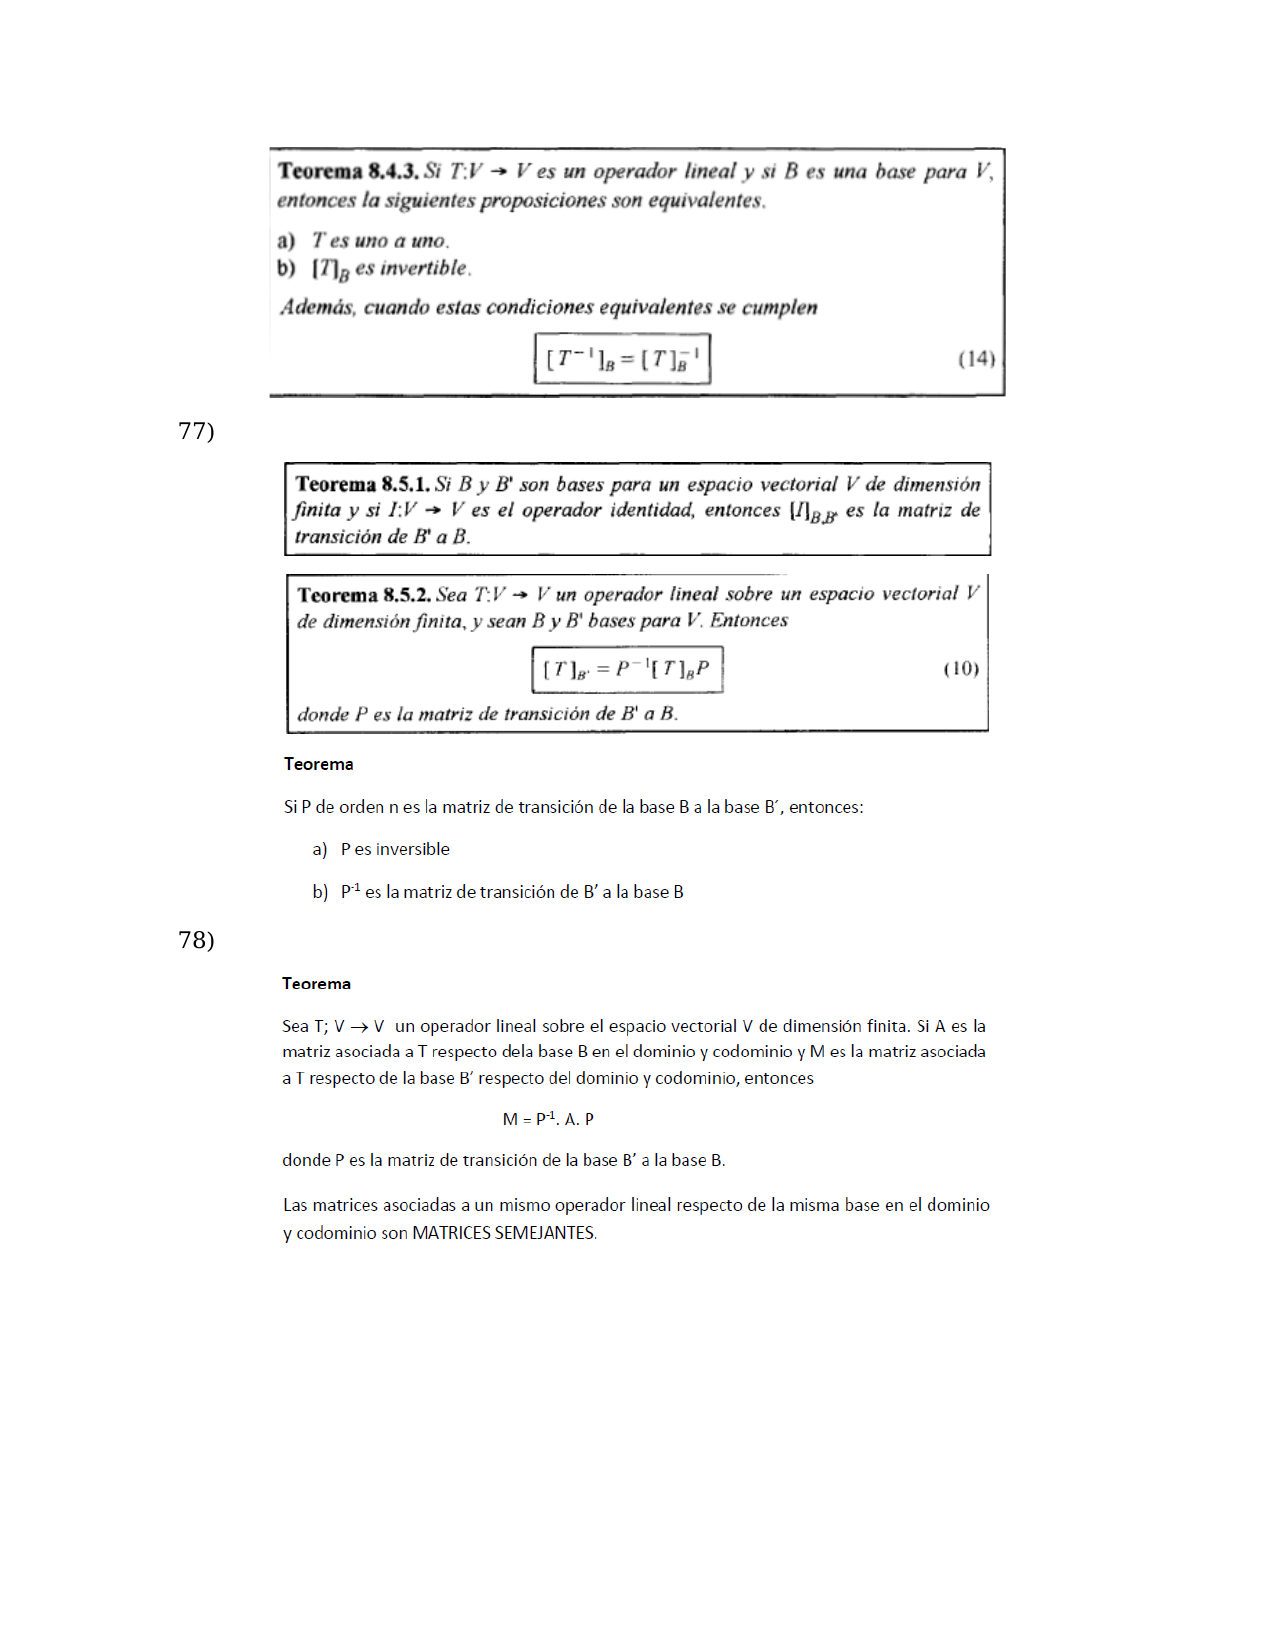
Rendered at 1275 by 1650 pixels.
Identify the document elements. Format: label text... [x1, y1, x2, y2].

picture [278, 972, 997, 1173]
text 78) [177, 926, 1098, 953]
picture [269, 147, 1006, 398]
picture [278, 752, 997, 908]
picture [280, 1191, 995, 1250]
picture [286, 574, 989, 734]
text 77) [177, 416, 1098, 444]
picture [283, 462, 992, 556]
